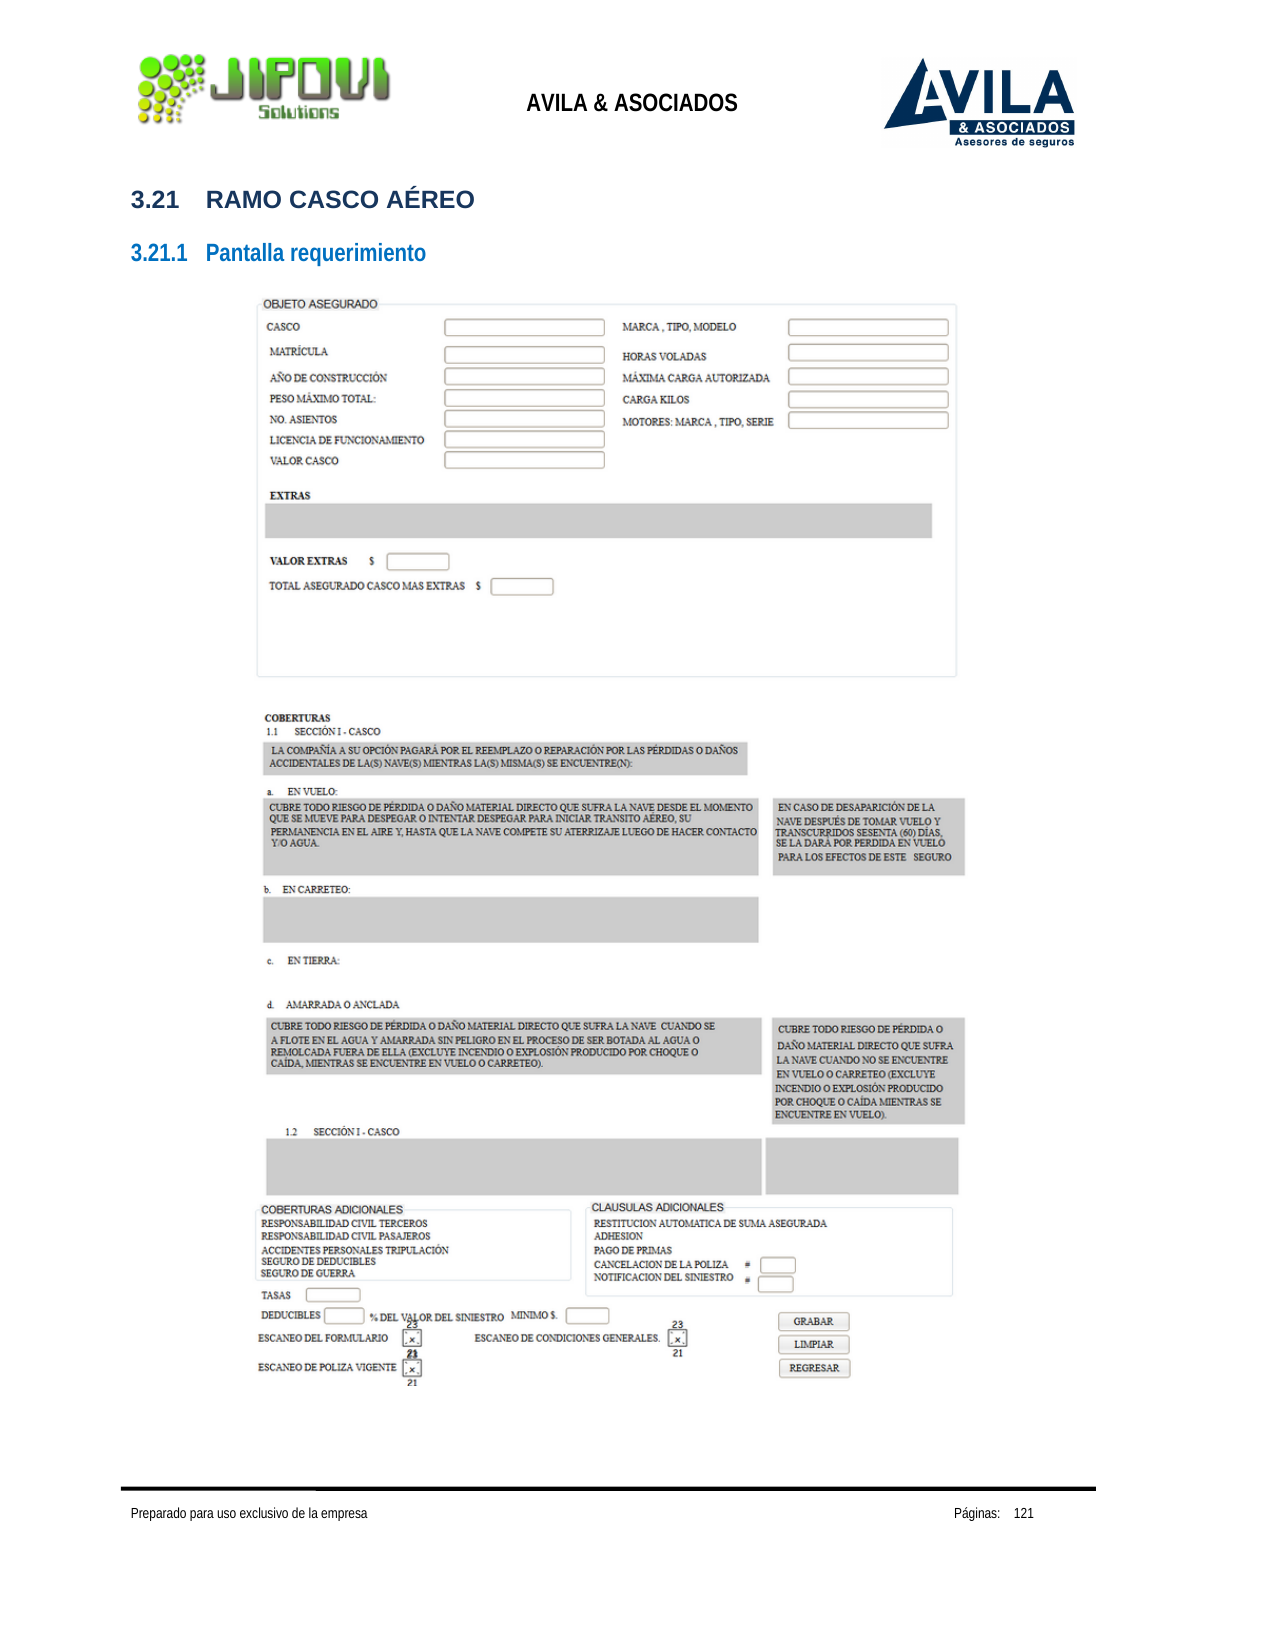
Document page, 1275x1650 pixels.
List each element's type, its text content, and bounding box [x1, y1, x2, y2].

picture [881, 57, 1077, 148]
picture [251, 709, 972, 1386]
picture [251, 292, 972, 685]
picture [131, 47, 394, 128]
subtitle Pantalla requerimiento [131, 238, 1092, 267]
subtitle RAMO CASCO AÉREO [131, 184, 1092, 213]
